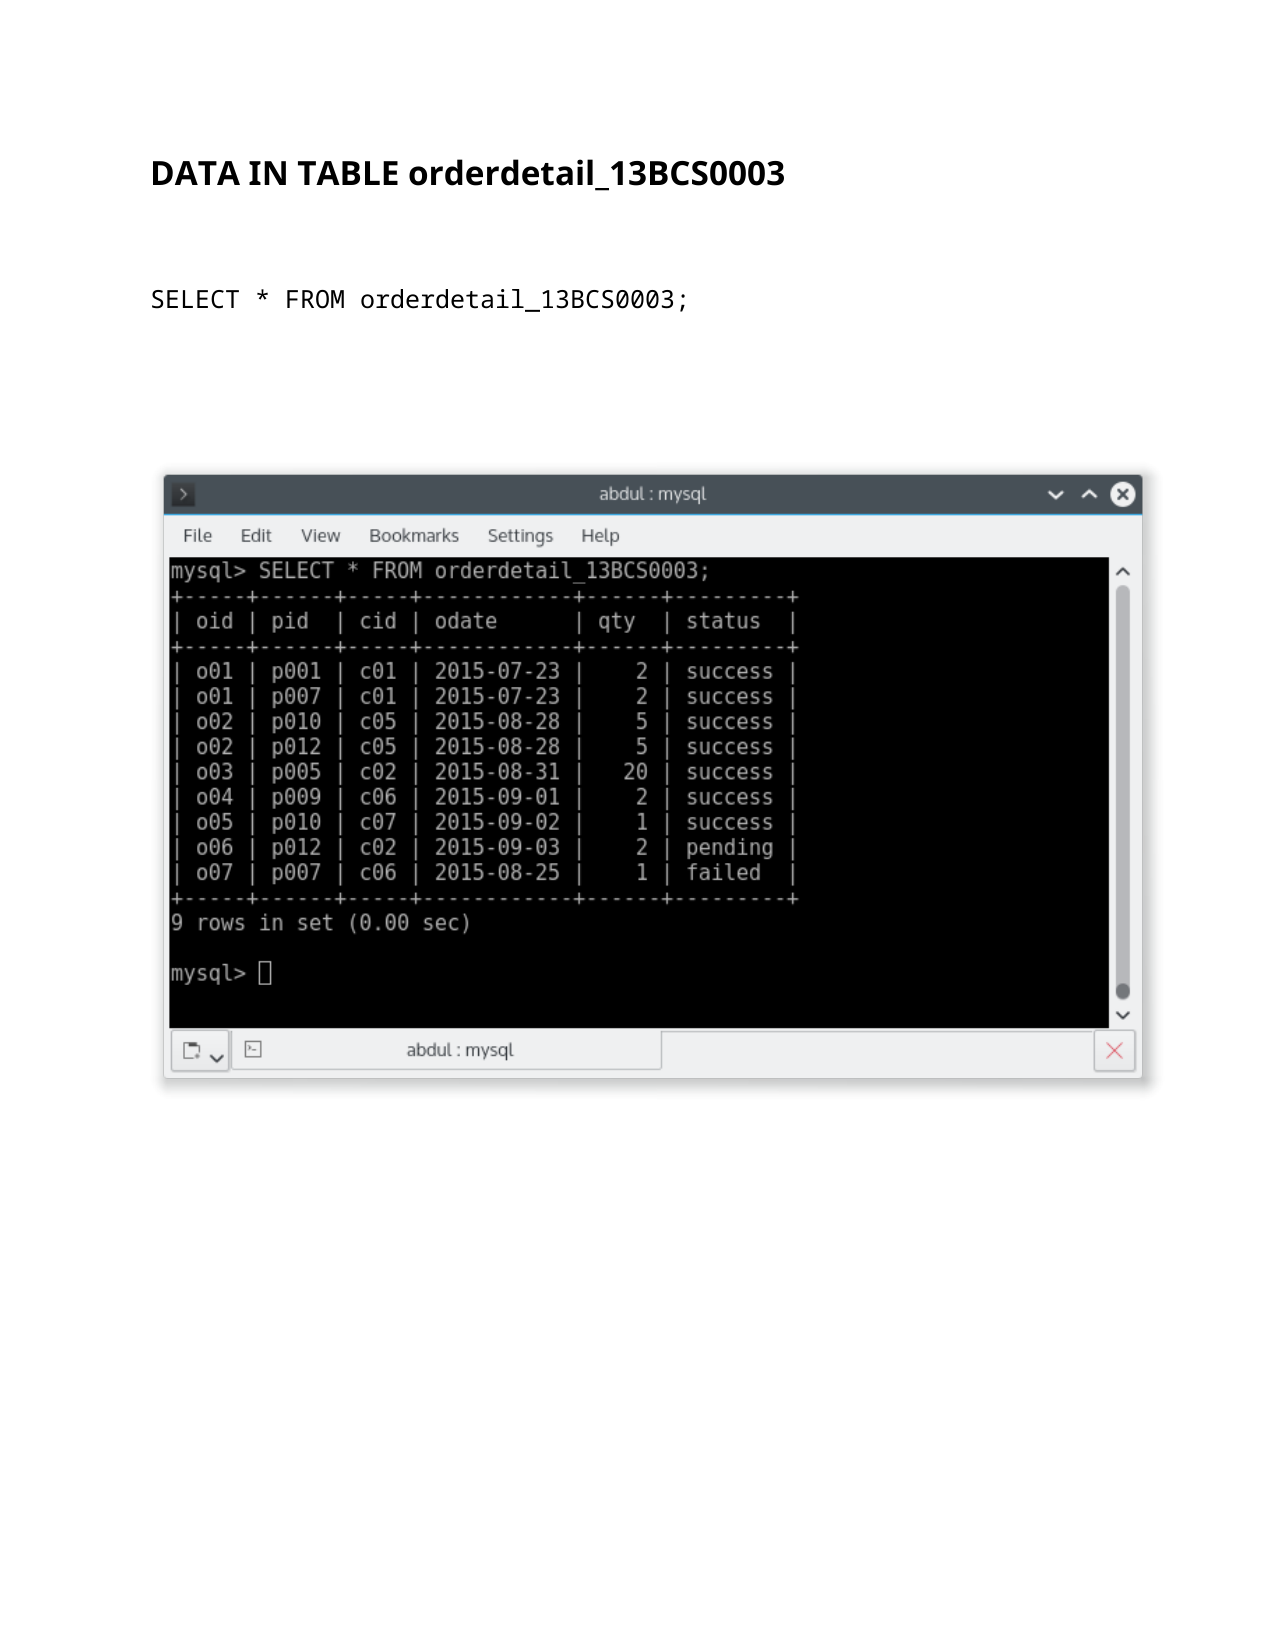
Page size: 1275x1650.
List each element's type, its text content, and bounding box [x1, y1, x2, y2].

text DATA IN TABLE orderdetail_13BCS0003 [150, 150, 1125, 195]
text SELECT * FROM orderdetail_13BCS0003; [150, 281, 1125, 315]
picture [150, 461, 1165, 1101]
